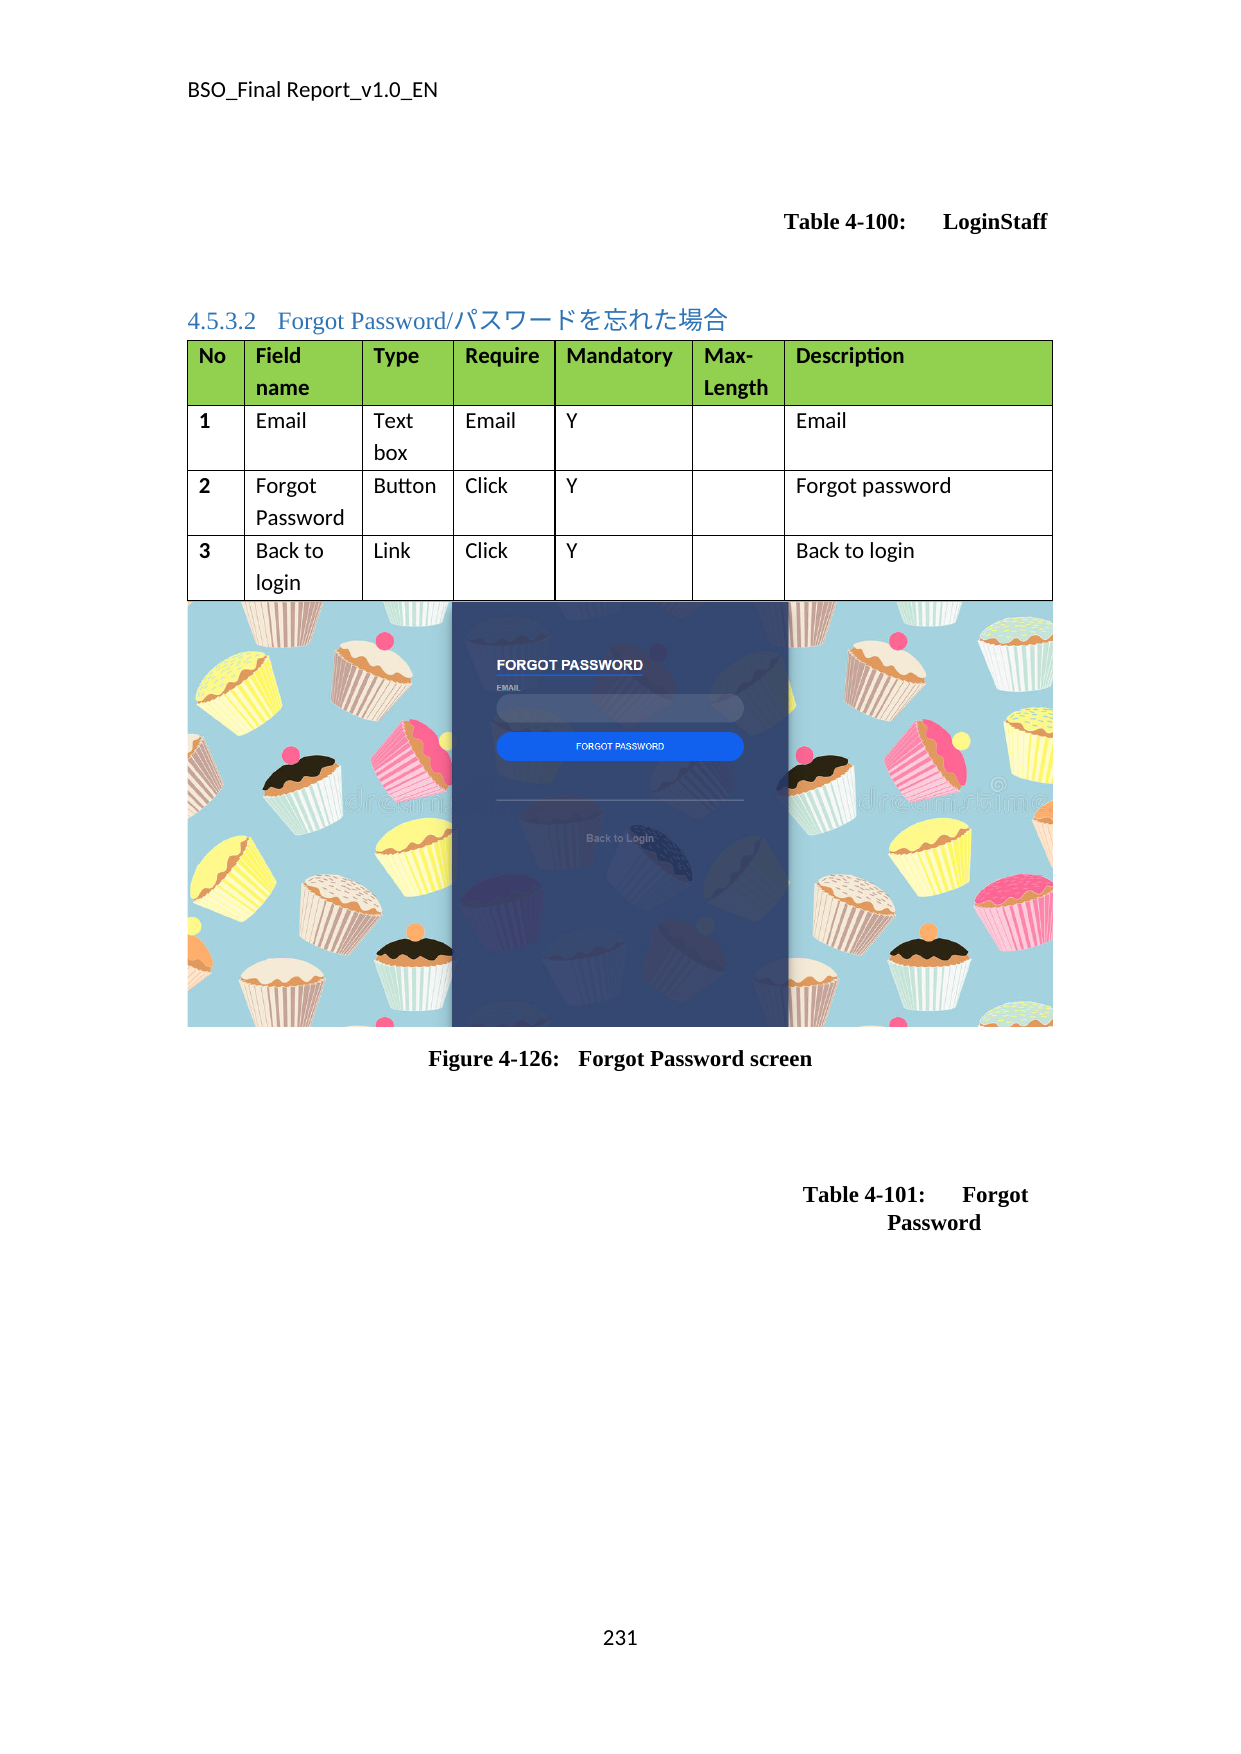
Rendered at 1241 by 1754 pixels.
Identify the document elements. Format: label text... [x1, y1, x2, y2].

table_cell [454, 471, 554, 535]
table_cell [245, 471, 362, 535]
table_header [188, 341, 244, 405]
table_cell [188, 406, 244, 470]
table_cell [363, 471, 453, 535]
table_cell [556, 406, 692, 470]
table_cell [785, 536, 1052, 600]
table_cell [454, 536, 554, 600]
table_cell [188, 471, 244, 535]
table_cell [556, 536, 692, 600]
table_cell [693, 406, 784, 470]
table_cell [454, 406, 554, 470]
picture [187, 601, 1053, 1027]
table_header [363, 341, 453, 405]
text Forgot Password screen [187, 1045, 1053, 1072]
text LoginStaff [778, 208, 1053, 234]
text Forgot Password [778, 1181, 1053, 1236]
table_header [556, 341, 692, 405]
subtitle Forgot Password/パスワードを忘れた場合 [187, 301, 1053, 337]
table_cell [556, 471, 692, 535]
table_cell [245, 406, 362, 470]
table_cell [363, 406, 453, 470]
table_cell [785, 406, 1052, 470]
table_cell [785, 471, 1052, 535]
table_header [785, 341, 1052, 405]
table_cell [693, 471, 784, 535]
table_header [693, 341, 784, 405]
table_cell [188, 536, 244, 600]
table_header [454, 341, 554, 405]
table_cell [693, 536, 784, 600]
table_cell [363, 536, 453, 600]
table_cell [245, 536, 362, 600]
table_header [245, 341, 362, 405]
